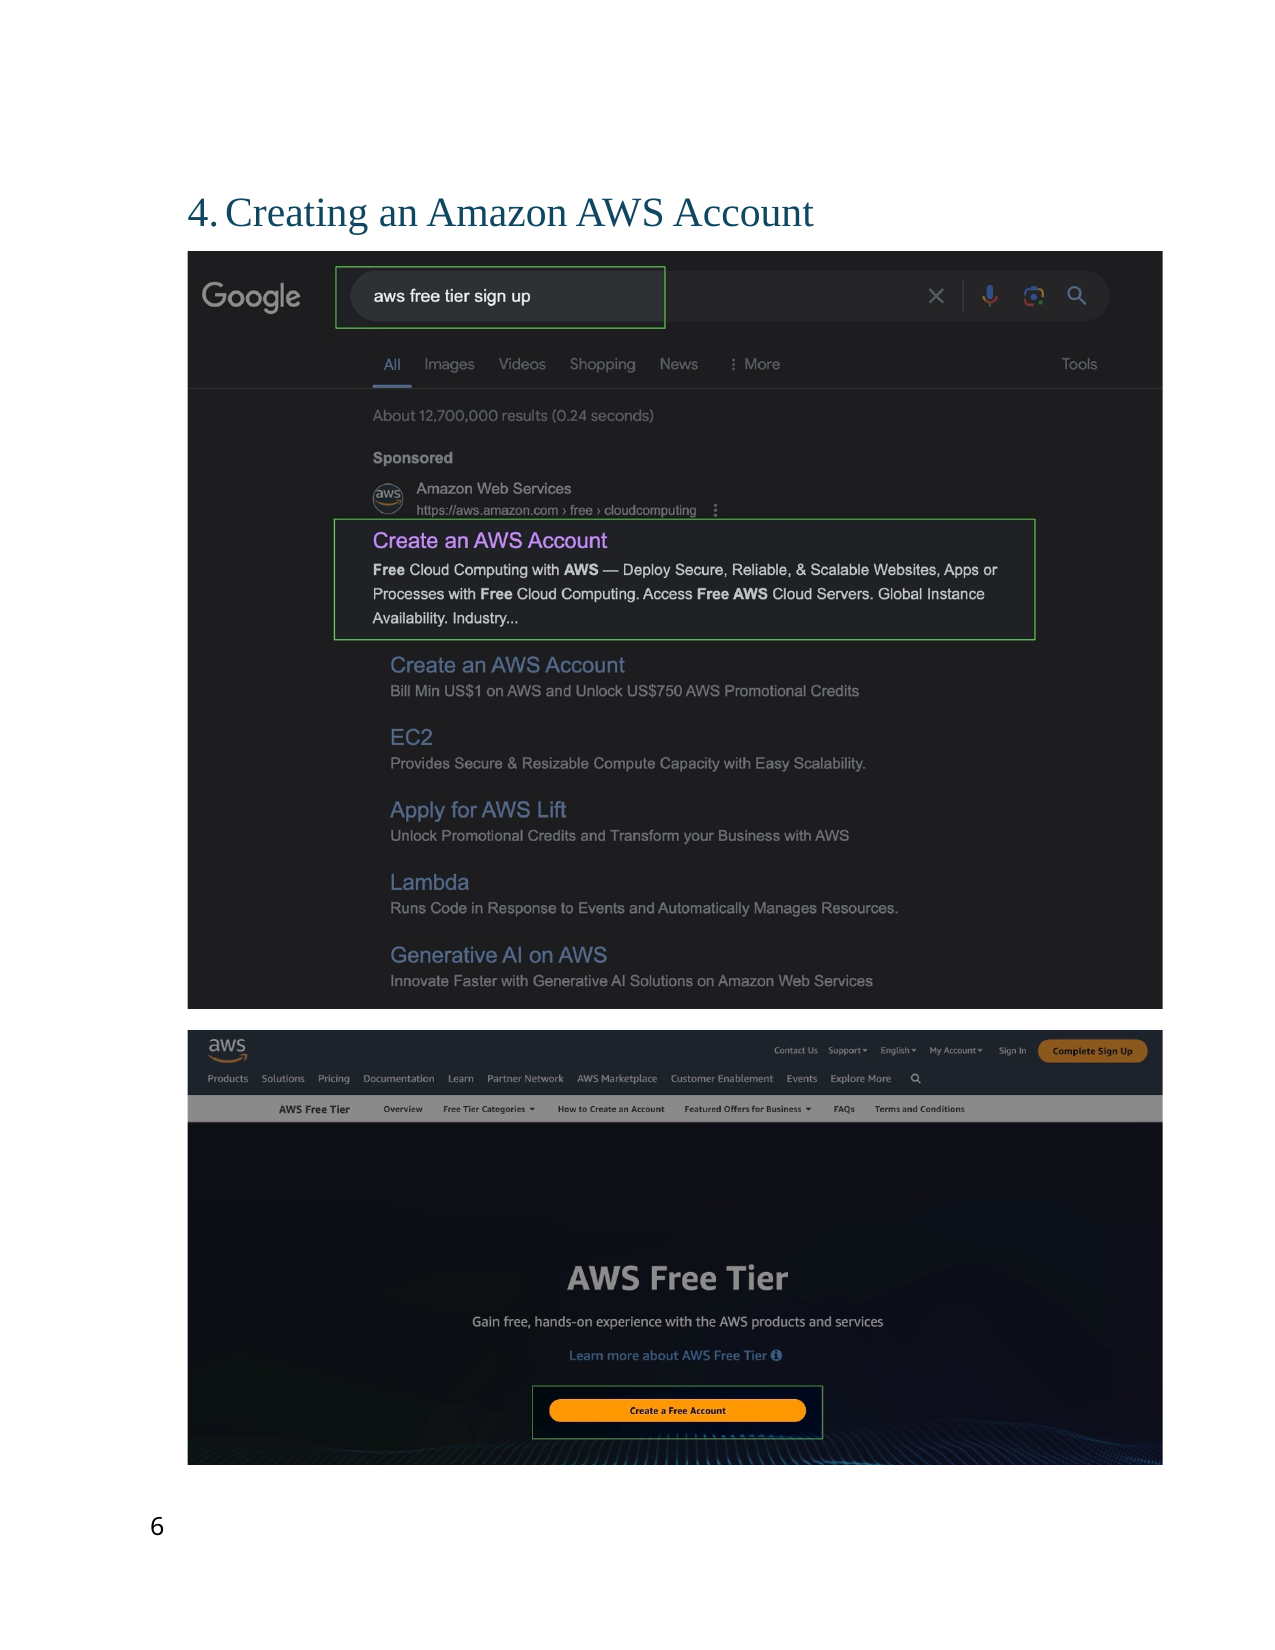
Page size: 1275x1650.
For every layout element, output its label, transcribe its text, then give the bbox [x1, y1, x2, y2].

picture [187, 1030, 1163, 1465]
picture [187, 251, 1163, 1009]
subtitle Creating an Amazon AWS Account [187, 187, 1125, 235]
